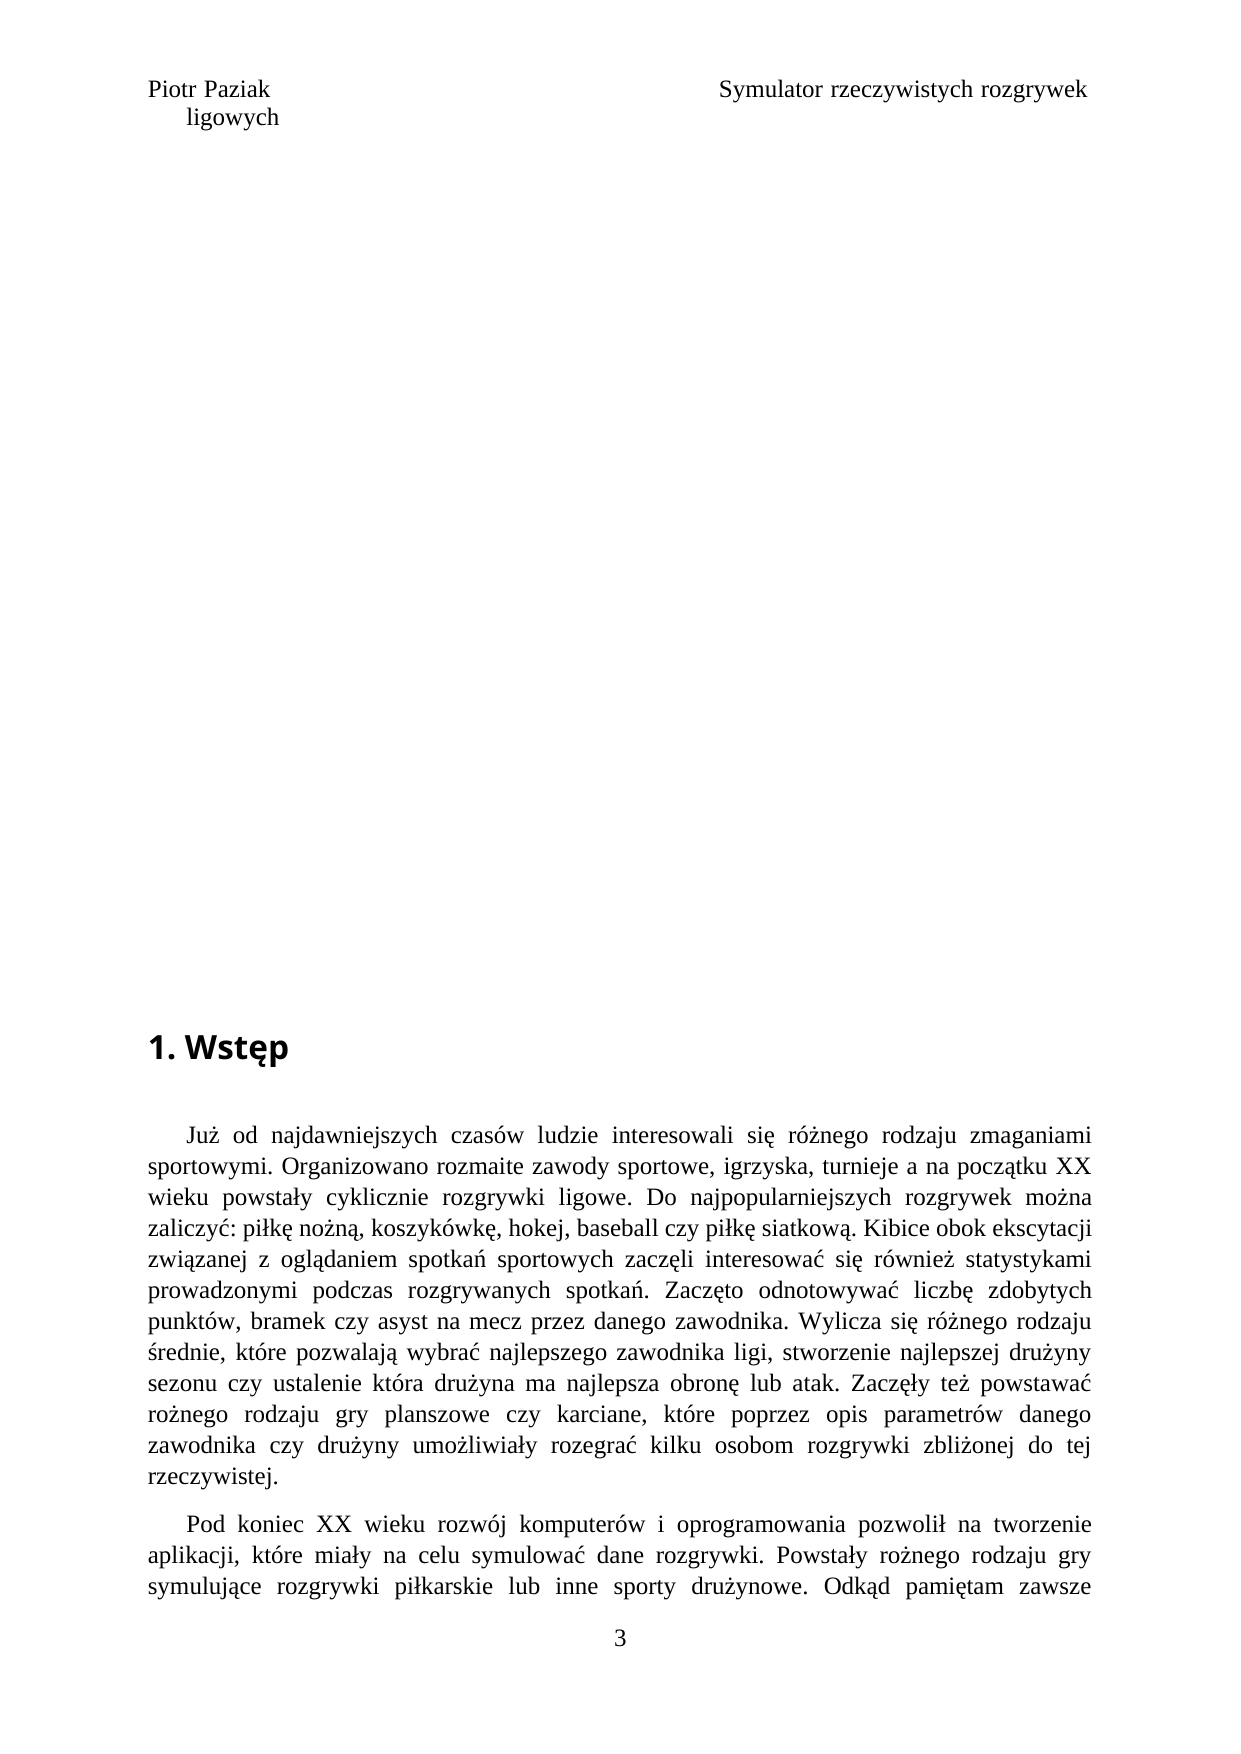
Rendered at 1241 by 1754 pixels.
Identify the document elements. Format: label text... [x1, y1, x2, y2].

text Już od najdawniejszych czasów ludzie interesowali się różnego rodzaju zmaganiami sportowymi. Organizowano rozmaite zawody sportowe, igrzyska, turnieje a na początku XX wieku powstały cyklicznie rozgrywki ligowe. Do najpopularniejszych rozgrywek można zaliczyć: piłkę nożną, koszykówkę, hokej, baseball czy piłkę siatkową. Kibice obok ekscytacji związanej z oglądaniem spotkań sportowych zaczęli interesować się również statystykami prowadzonymi podczas rozgrywanych spotkań. Zaczęto odnotowywać liczbę zdobytych punktów, bramek czy asyst na mecz przez danego zawodnika. Wylicza się różnego rodzaju średnie, które pozwalają wybrać najlepszego zawodnika ligi, stworzenie najlepszej drużyny sezonu czy ustalenie która drużyna ma najlepsza obronę lub atak. Zaczęły też powstawać rożnego rodzaju gry planszowe czy karciane, które poprzez opis parametrów danego zawodnika czy drużyny umożliwiały rozegrać kilku osobom rozgrywki zbliżonej do tej rzeczywistej. [148, 1120, 1092, 1490]
subtitle 1. Wstęp [148, 1023, 1092, 1069]
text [148, 1509, 1092, 1600]
